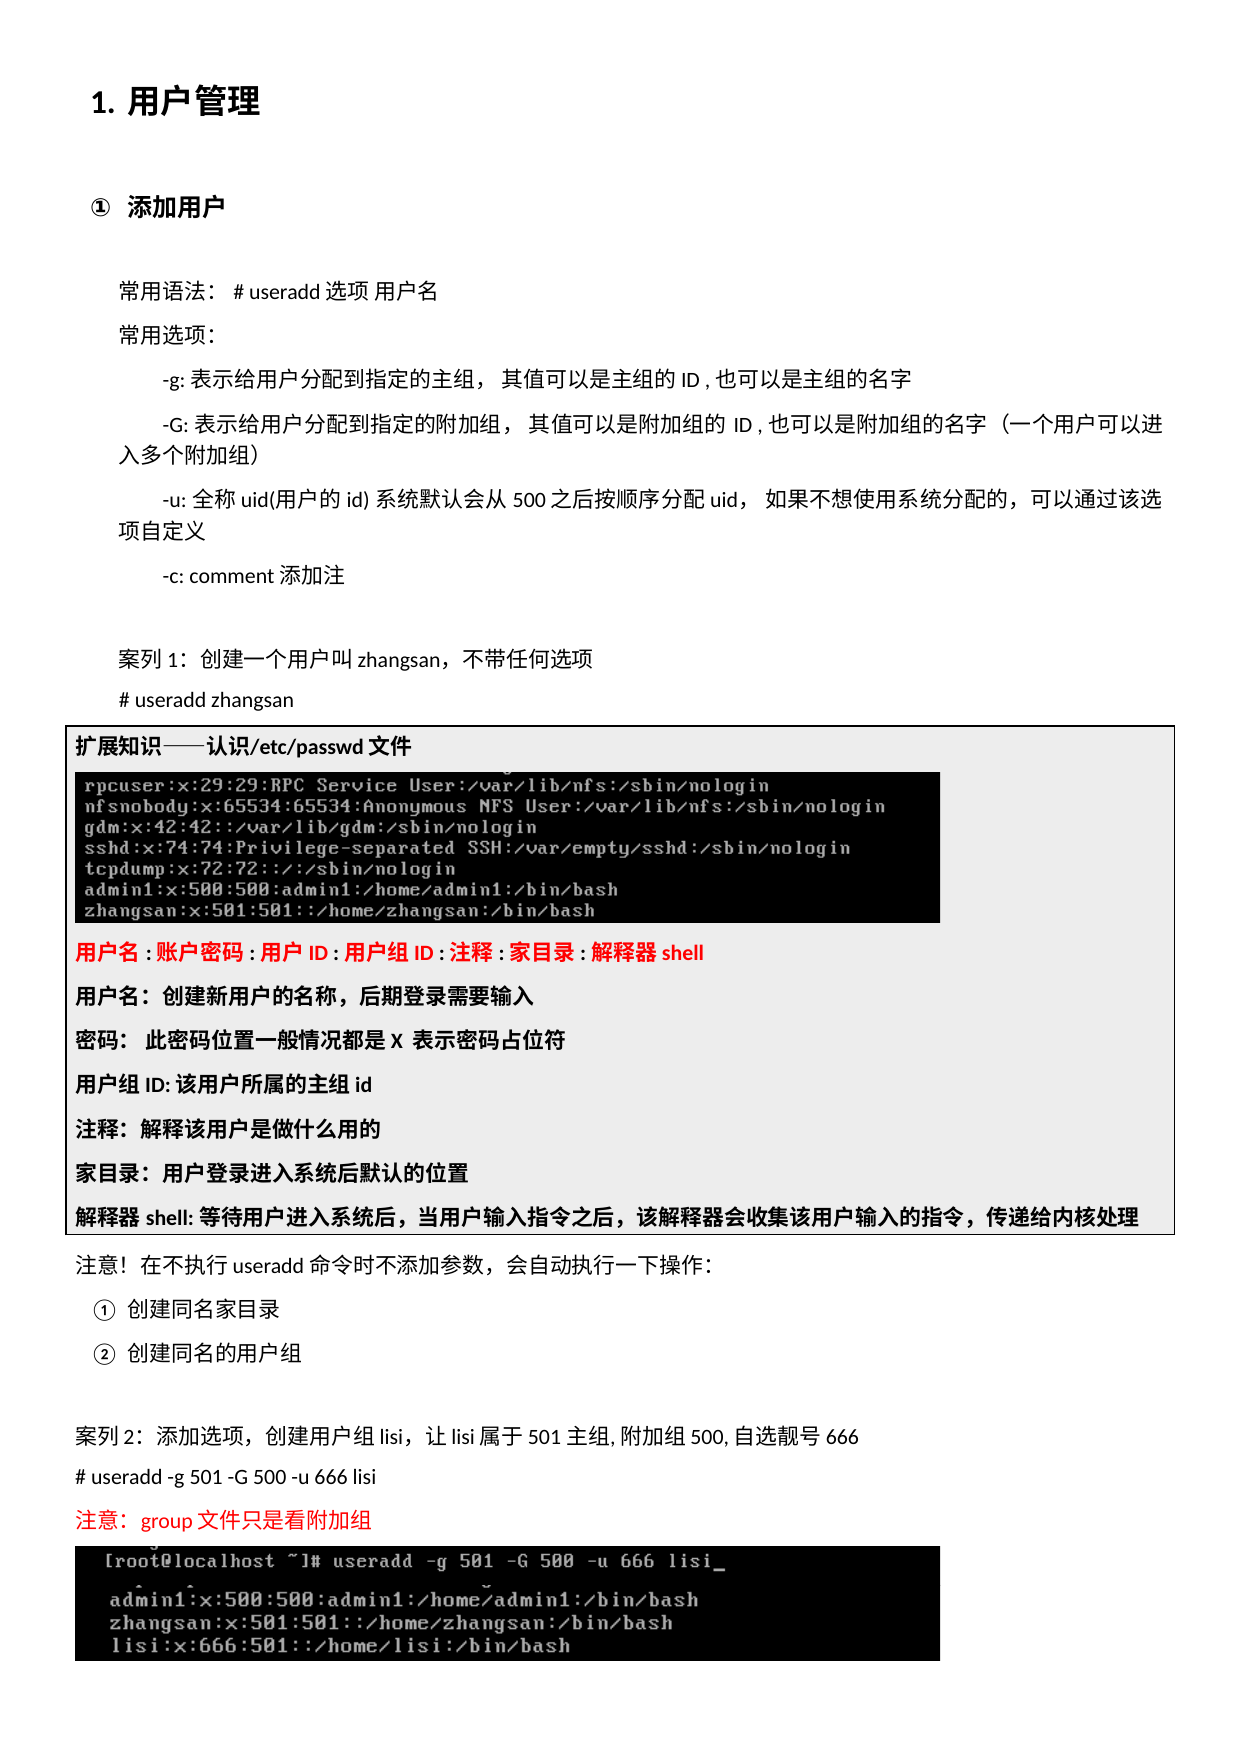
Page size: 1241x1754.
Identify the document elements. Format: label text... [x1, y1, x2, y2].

text 注意！在不执行useradd 命令时不添加参数，会自动执行一下操作： [75, 1248, 1165, 1279]
text 用户名：创建新用户的名称，后期登录需要输入 [67, 975, 1174, 1011]
list 创建同名家目录 [90, 1292, 1165, 1323]
text 常用语法： # useradd 选项 用户名 [119, 274, 1165, 306]
list 创建同名的用户组 [90, 1336, 1165, 1368]
text # useradd zhangsan [119, 686, 1165, 712]
text 用户组ID: 该用户所属的主组id [67, 1064, 1174, 1099]
picture [75, 772, 941, 923]
text 用户名 : 账户密码 : 用户ID : 用户组ID : 注释 : 家目录 : 解释器 shell [67, 931, 1174, 967]
text -c: comment 添加注 [119, 558, 1165, 590]
text 注释：解释该用户是做什么用的 [67, 1108, 1174, 1143]
subtitle 用户管理 [90, 75, 1165, 123]
text 案列2：添加选项，创建用户组lisi，让lisi属于 501 主组, 附加组500, 自选靓号666 [75, 1419, 1165, 1451]
text 家目录：用户登录进入系统后默认的位置 [67, 1152, 1174, 1187]
picture [75, 1546, 941, 1661]
text 密码： 此密码位置一般情况都是X 表示密码占位符 [67, 1019, 1174, 1055]
text 常用选项： [119, 318, 1165, 350]
text 注意：group文件只是看附加组 [75, 1503, 1165, 1534]
text -u: 全称uid(用户的id) 系统默认会从500之后按顺序分配uid， 如果不想使用系统分配的，可以通过该选项自定义 [119, 482, 1165, 546]
text 扩展知识——认识/etc/passwd文件 [67, 727, 1174, 760]
text -g: 表示给用户分配到指定的主组， 其值可以是主组的ID , 也可以是主组的名字 [119, 362, 1165, 394]
text 案列1：创建一个用户叫zhangsan，不带任何选项 [119, 642, 1165, 673]
text -G: 表示给用户分配到指定的附加组， 其值可以是附加组的ID , 也可以是附加组的名字（一个用户可以进入多个附加组） [119, 407, 1165, 470]
text 解释器 shell: 等待用户进入系统后，当用户输入指令之后，该解释器会收集该用户输入的指令，传递给内核处理 [67, 1196, 1174, 1234]
subtitle 添加用户 [90, 187, 1165, 224]
text # useradd -g 501 -G 500 -u 666 lisi [75, 1463, 1165, 1490]
